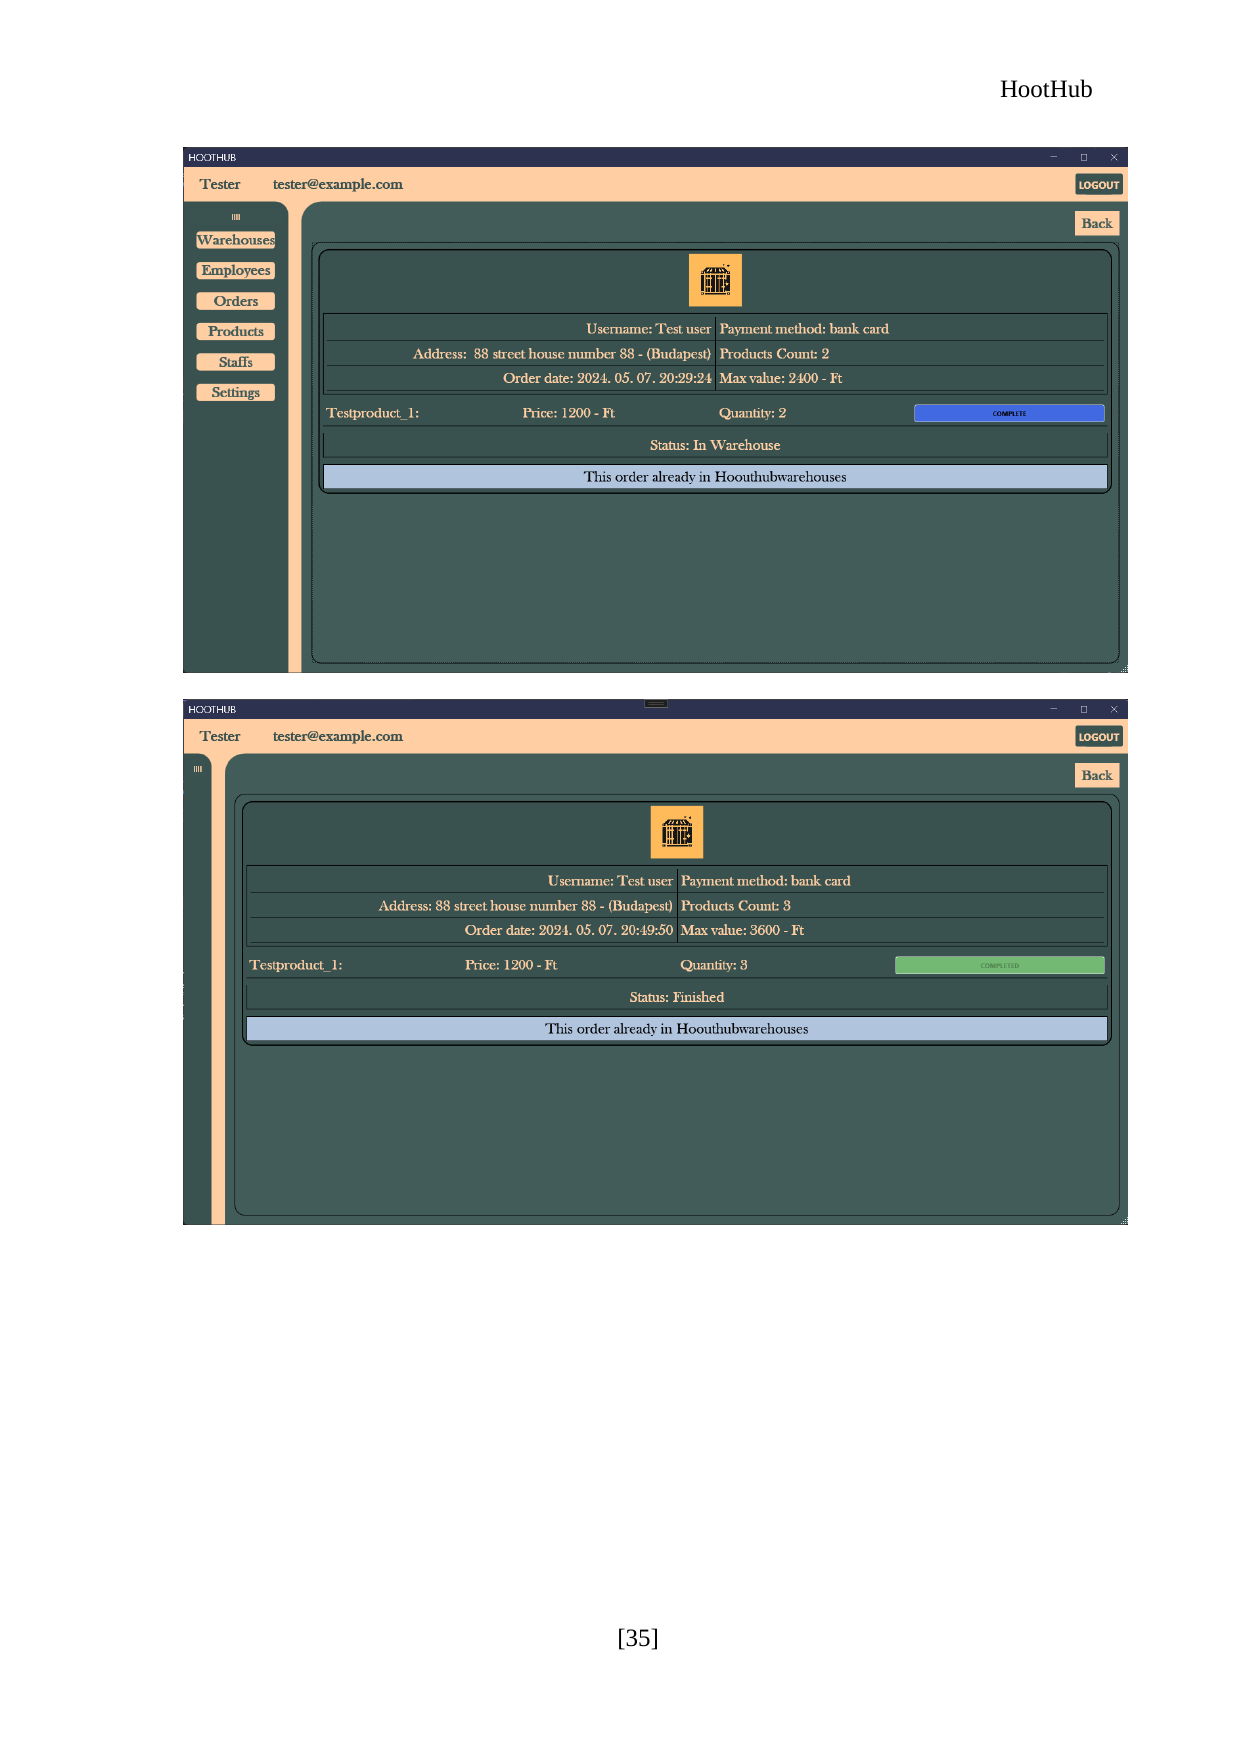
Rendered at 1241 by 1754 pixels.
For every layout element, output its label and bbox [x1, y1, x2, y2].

picture [183, 699, 1128, 1225]
picture [183, 147, 1128, 673]
